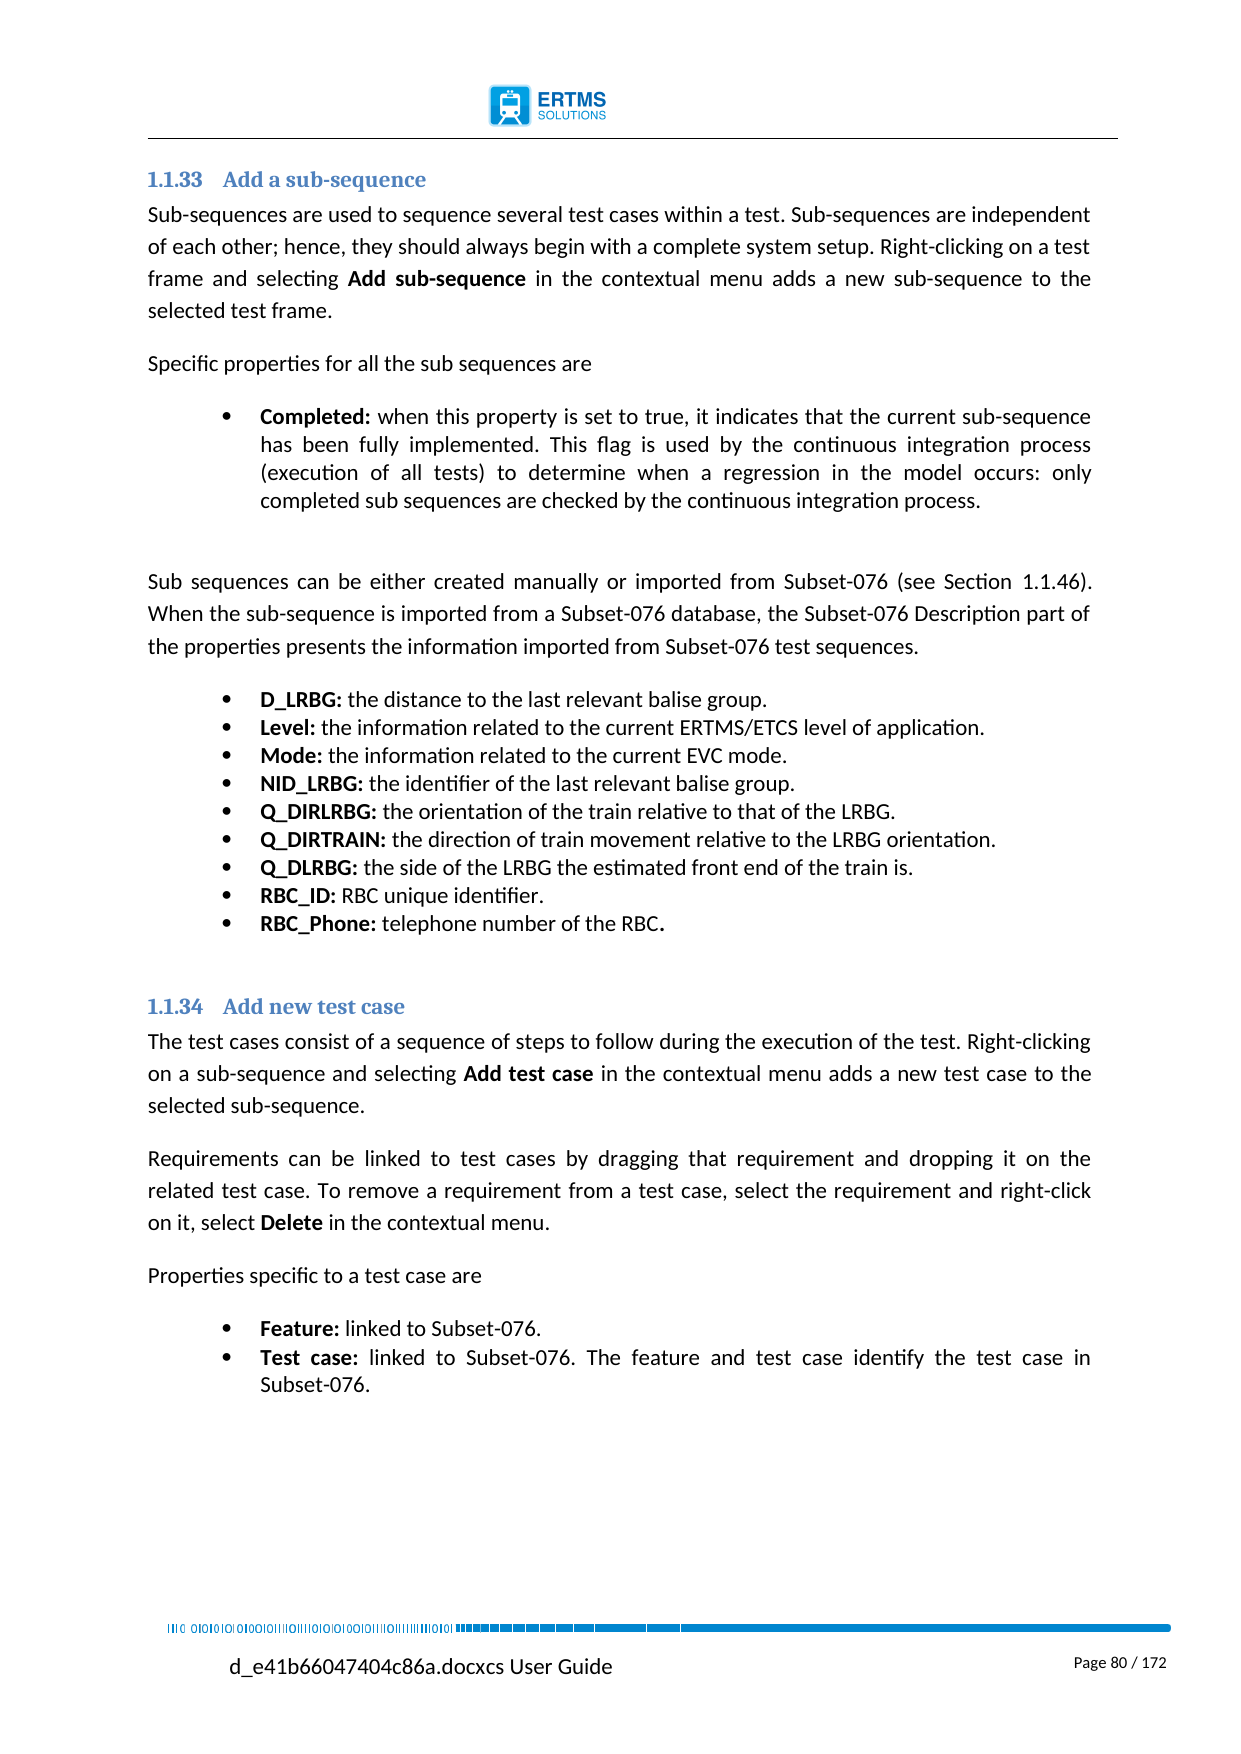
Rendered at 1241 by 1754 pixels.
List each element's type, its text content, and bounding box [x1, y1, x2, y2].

list Feature: linked to Subset-076. [223, 1314, 1093, 1343]
picture [477, 73, 617, 138]
list Test case: linked to Subset-076. The feature and test case identify the test case in Subset-076. [223, 1343, 1093, 1399]
text Sub sequences can be either created manually or imported from Subset-076 (see Section 1.1.46). When the sub-sequence is imported from a Subset-076 database, the Subset-076 Description part of the properties presents the information imported from Subset-076 test sequences. [148, 567, 1093, 660]
text Sub-sequences are used to sequence several test cases within a test. Sub-sequences are independent of each other; hence, they should always begin with a complete system setup. Right-clicking on a test frame and selecting Add sub-sequence in the contextual menu adds a new sub-sequence to the selected test frame. [148, 200, 1093, 324]
subtitle Add new test case [148, 994, 1093, 1021]
list Q_DLRBG: the side of the LRBG the estimated front end of the train is. [223, 853, 1093, 881]
text Requirements can be linked to test cases by dragging that requirement and dropping it on the related test case. To remove a requirement from a test case, select the requirement and right-click on it, select Delete in the contextual menu. [148, 1144, 1093, 1237]
list NID_LRBG: the identifier of the last relevant balise group. [223, 769, 1093, 797]
picture [167, 1624, 1171, 1633]
list RBC_ID: RBC unique identifier. [223, 881, 1093, 909]
text Properties specific to a test case are [148, 1262, 1093, 1289]
text Specific properties for all the sub sequences are [148, 349, 1093, 377]
subtitle Add a sub-sequence [148, 167, 1093, 193]
list Completed: when this property is set to true, it indicates that the current sub-sequence has been fully implemented. This flag is used by the continuous integration process (execution of all tests) to determine when a regression in the model occurs: only completed sub sequences are checked by the continuous integration process. [223, 402, 1093, 514]
list Q_DIRLRBG: the orientation of the train relative to that of the LRBG. [223, 797, 1093, 825]
text The test cases consist of a sequence of steps to follow during the execution of the test. Right-clicking on a sub-sequence and selecting Add test case in the contextual menu adds a new test case to the selected sub-sequence. [148, 1027, 1093, 1119]
list D_LRBG: the distance to the last relevant balise group. [223, 685, 1093, 713]
list Q_DIRTRAIN: the direction of train movement relative to the LRBG orientation. [223, 825, 1093, 853]
list RBC_Phone: telephone number of the RBC. [223, 909, 1093, 937]
list Mode: the information related to the current EVC mode. [223, 741, 1093, 769]
list Level: the information related to the current ERTMS/ETCS level of application. [223, 713, 1093, 741]
